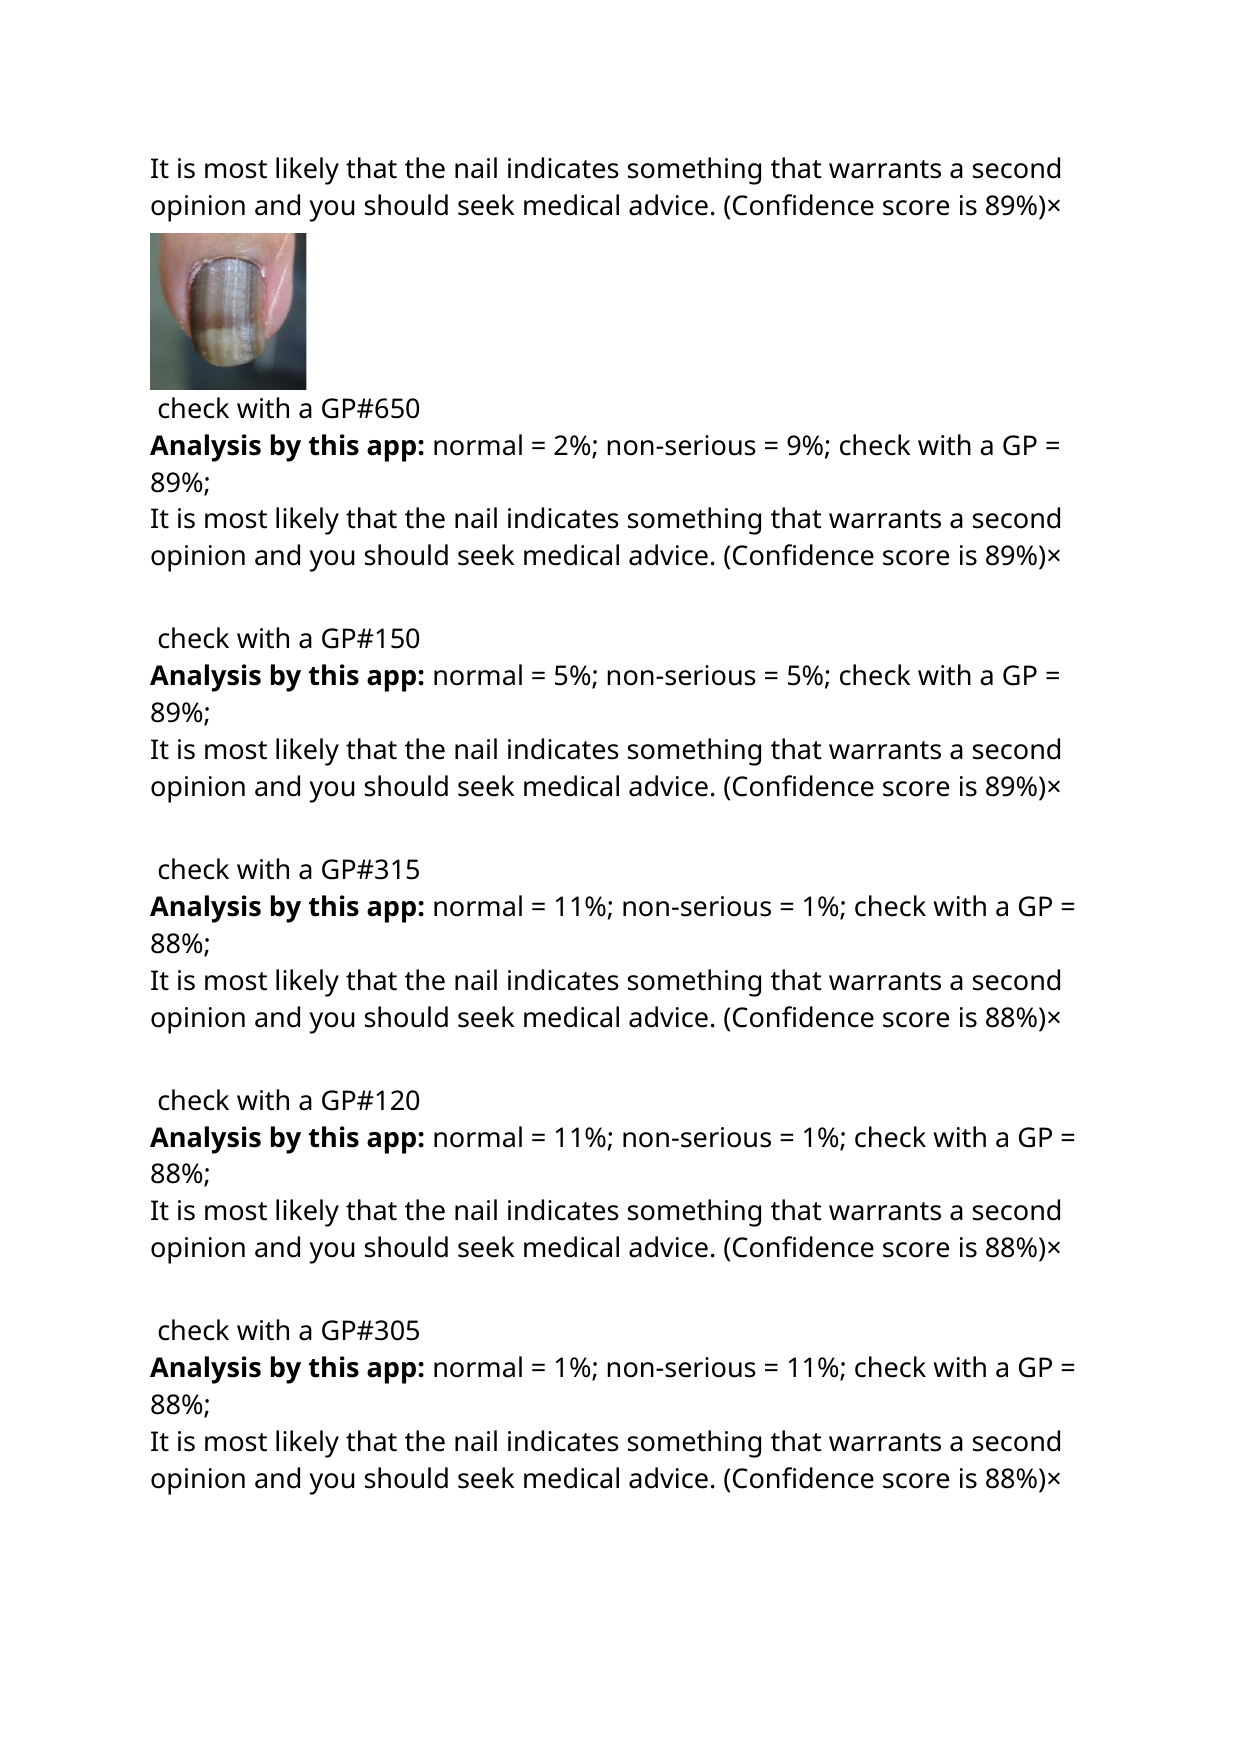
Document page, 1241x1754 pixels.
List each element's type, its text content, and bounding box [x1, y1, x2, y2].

text check with a GP#120 Analysis by this app: normal = 11%; non-serious = 1%; check with a GP = 88%; It is most likely that the nail indicates something that warrants a second opinion and you should seek medical advice. (Confidence score is 88%)× [150, 1044, 1090, 1266]
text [150, 150, 1090, 224]
text check with a GP#150 Analysis by this app: normal = 5%; non-serious = 5%; check with a GP = 89%; It is most likely that the nail indicates something that warrants a second opinion and you should seek medical advice. (Confidence score is 89%)× [150, 583, 1090, 804]
text check with a GP#650 Analysis by this app: normal = 2%; non-serious = 9%; check with a GP = 89%; It is most likely that the nail indicates something that warrants a second opinion and you should seek medical advice. (Confidence score is 89%)× [150, 233, 1090, 574]
text check with a GP#305 Analysis by this app: normal = 1%; non-serious = 11%; check with a GP = 88%; It is most likely that the nail indicates something that warrants a second opinion and you should seek medical advice. (Confidence score is 88%)× [150, 1275, 1090, 1496]
text check with a GP#315 Analysis by this app: normal = 11%; non-serious = 1%; check with a GP = 88%; It is most likely that the nail indicates something that warrants a second opinion and you should seek medical advice. (Confidence score is 88%)× [150, 814, 1090, 1035]
picture [150, 233, 307, 390]
